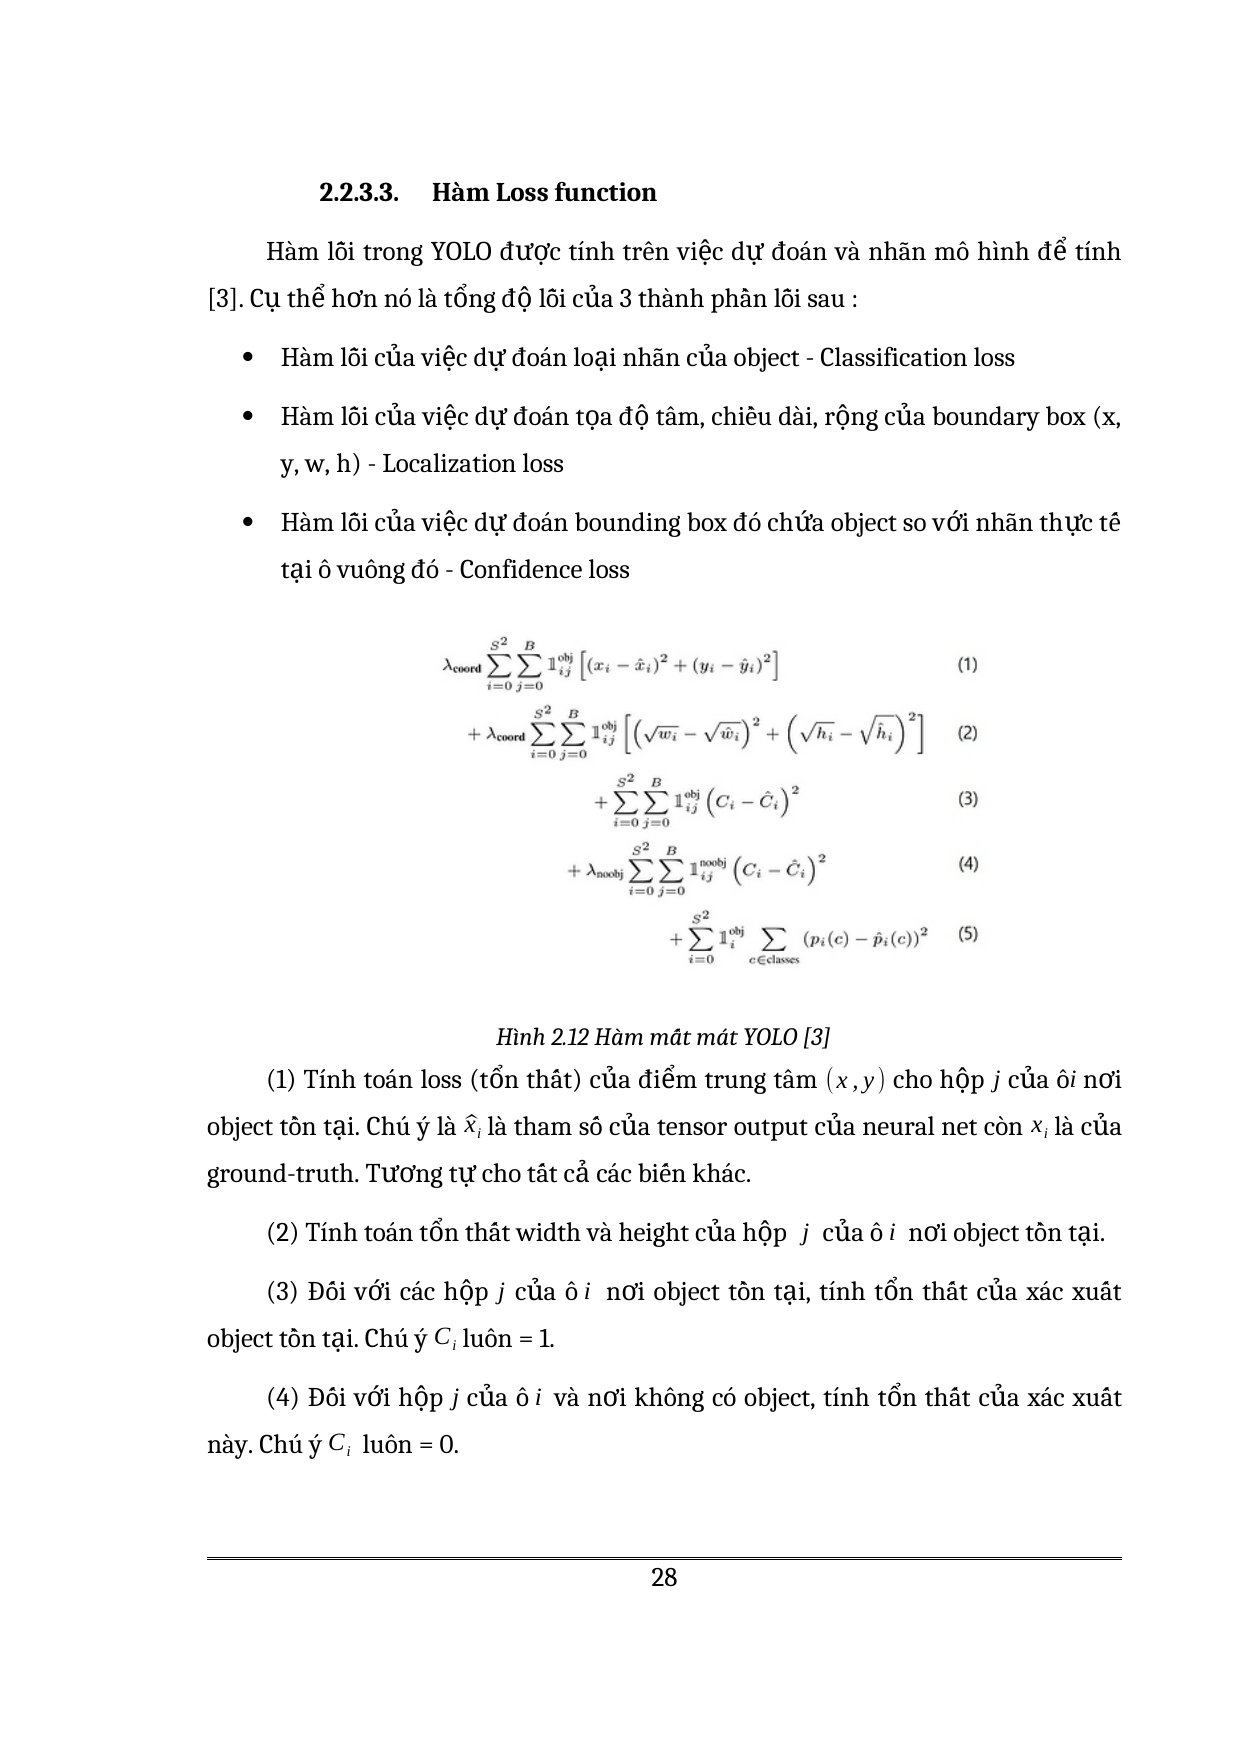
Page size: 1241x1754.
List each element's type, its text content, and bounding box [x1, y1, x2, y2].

list Hàm lỗi của việc dự đoán loại nhãn của object - Classification loss [243, 342, 1122, 373]
subtitle Hàm Loss function [319, 177, 1122, 208]
list Hàm lỗi của việc dự đoán bounding box đó chứa object so với nhãn thực tế tại ô vuông đó - Confidence loss [243, 507, 1122, 585]
picture [244, 629, 1160, 979]
list Hàm lỗi của việc dự đoán tọa độ tâm, chiều dài, rộng của boundary box (x, y, w, h) - Localization loss [243, 401, 1122, 479]
text (4) Đối với hộp của ô và nơi không có object, tính tổn thất của xác xuất này. Chú ý luôn = 0. [207, 1382, 1122, 1460]
text (3) Đối với các hộp của ô nơi object tồn tại, tính tổn thất của xác xuất object tồn tại. Chú ý luôn = 1. [207, 1276, 1122, 1354]
text Hàm lỗi trong YOLO được tính trên việc dự đoán và nhãn mô hình để tính. Cụ thể hơn nó là tổng độ lỗi của 3 thành phần lỗi sau : [207, 236, 1122, 314]
text Hình 2.11 Hàm mất mát YOLO [207, 1023, 1122, 1052]
text (1) Tính toán loss (tổn thất) của điểm trung tâm cho hộp của ô nơi object tồn tại. Chú ý là là tham số của tensor output của neural net còn là của ground-truth. Tương tự cho tất cả các biến khác. [207, 1064, 1122, 1189]
text (2) Tính toán tổn thất width và height của hộp của ô nơi object tồn tại. [207, 1217, 1122, 1248]
